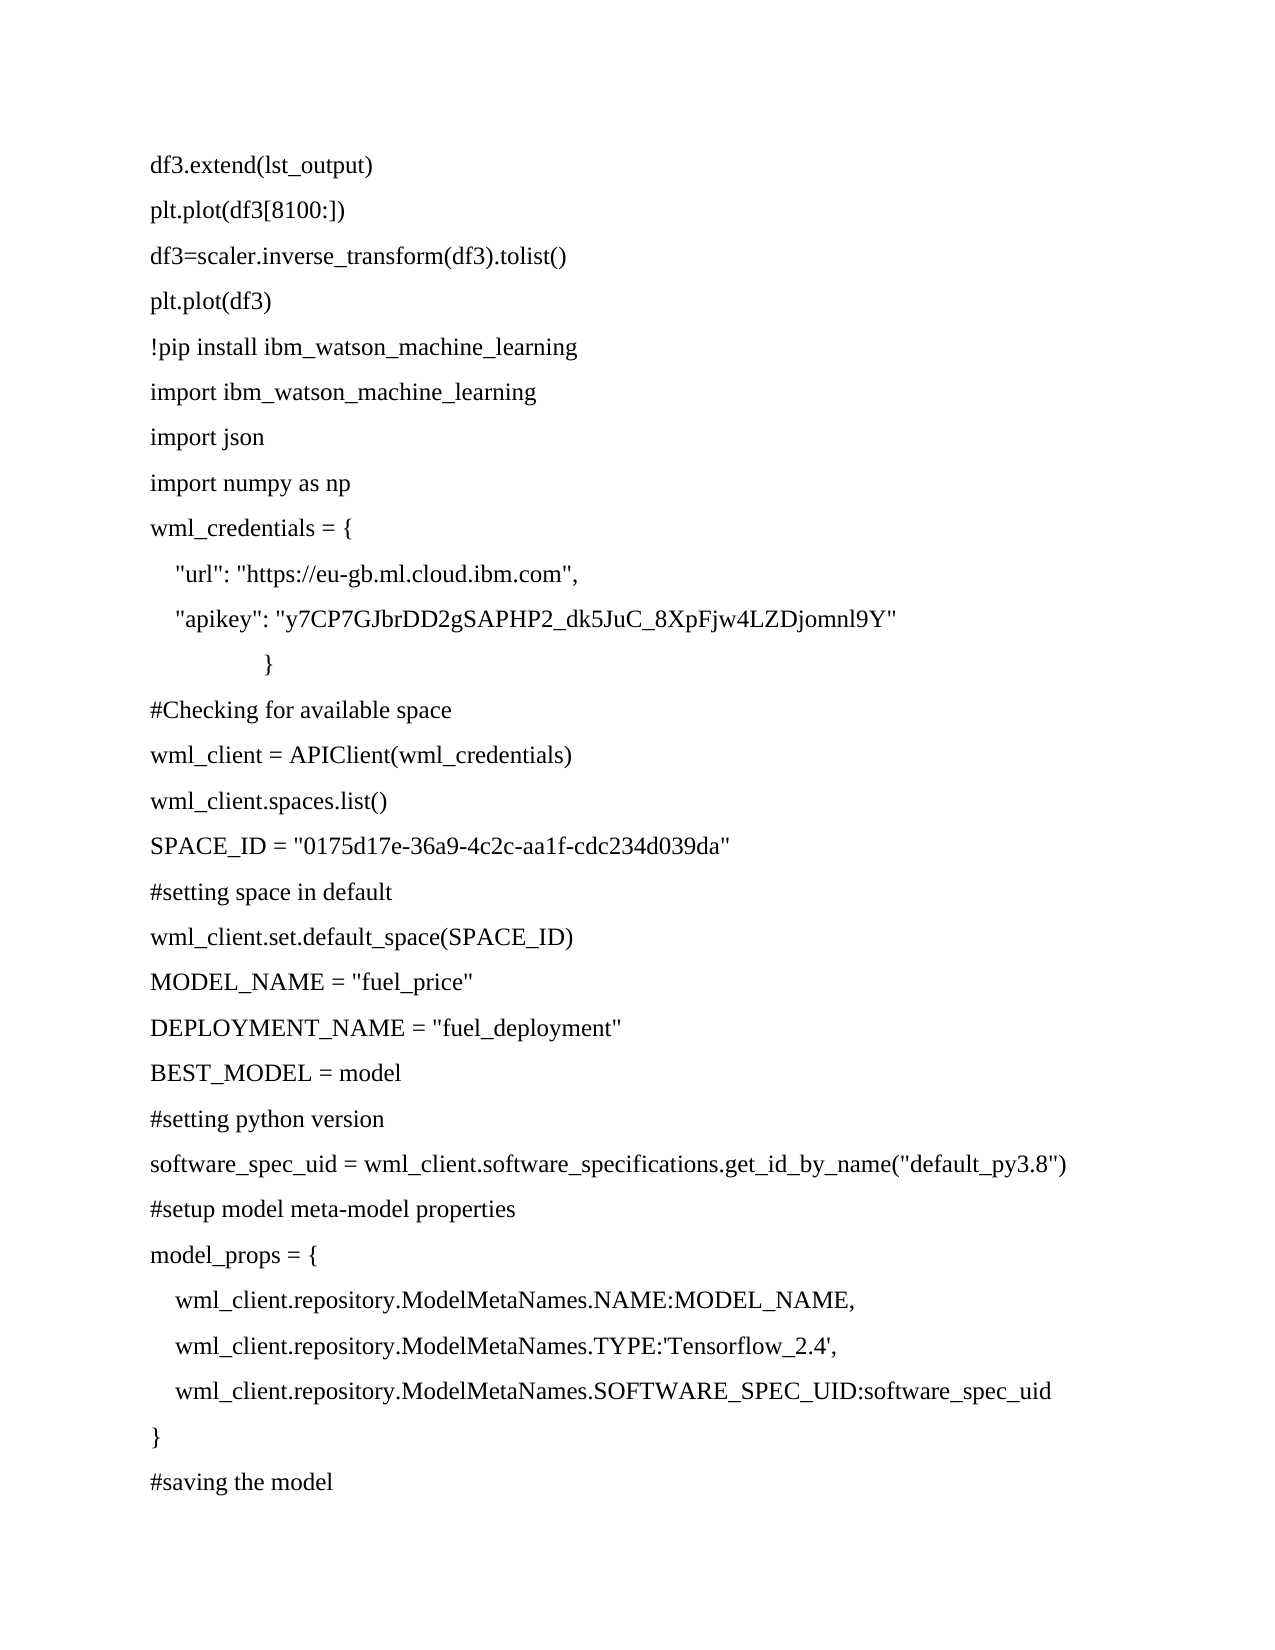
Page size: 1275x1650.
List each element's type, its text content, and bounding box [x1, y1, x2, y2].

text model_props = { [150, 1240, 1125, 1269]
text MODEL_NAME = "fuel_price" [150, 967, 1125, 996]
text wml_client.repository.ModelMetaNames.NAME:MODEL_NAME, [150, 1285, 1125, 1314]
text wml_client.repository.ModelMetaNames.SOFTWARE_SPEC_UID:software_spec_uid [150, 1376, 1125, 1405]
text "apikey": "y7CP7GJbrDD2gSAPHP2_dk5JuC_8XpFjw4LZDjomnl9Y" [150, 604, 1125, 633]
text #setting space in default [150, 877, 1125, 905]
text "url": "https://eu-gb.ml.cloud.ibm.com", [150, 559, 1125, 587]
text DEPLOYMENT_NAME = "fuel_deployment" [150, 1013, 1125, 1042]
text df3=scaler.inverse_transform(df3).tolist() [150, 241, 1125, 269]
text import numpy as np [150, 468, 1125, 497]
text #Checking for available space [150, 695, 1125, 724]
text wml_client.set.default_space(SPACE_ID) [150, 922, 1125, 951]
text import json [150, 422, 1125, 451]
text } [150, 1422, 1125, 1450]
text plt.plot(df3[8100:]) [150, 195, 1125, 224]
text } [150, 649, 1125, 678]
text #setting python version [150, 1104, 1125, 1132]
text wml_client.repository.ModelMetaNames.TYPE:'Tensorflow_2.4', [150, 1331, 1125, 1359]
text df3.extend(lst_output) [150, 150, 1125, 179]
text wml_credentials = { [150, 513, 1125, 542]
text import ibm_watson_machine_learning [150, 377, 1125, 406]
text #saving the model [150, 1467, 1125, 1496]
text !pip install ibm_watson_machine_learning [150, 332, 1125, 360]
text software_spec_uid = wml_client.software_specifications.get_id_by_name("default_py3.8") [150, 1149, 1125, 1178]
text #setup model meta-model properties [150, 1194, 1125, 1223]
text BEST_MODEL = model [150, 1058, 1125, 1087]
text SPACE_ID = "0175d17e-36a9-4c2c-aa1f-cdc234d039da" [150, 831, 1125, 860]
text plt.plot(df3) [150, 286, 1125, 315]
text wml_client.spaces.list() [150, 786, 1125, 814]
text wml_client = APIClient(wml_credentials) [150, 740, 1125, 769]
